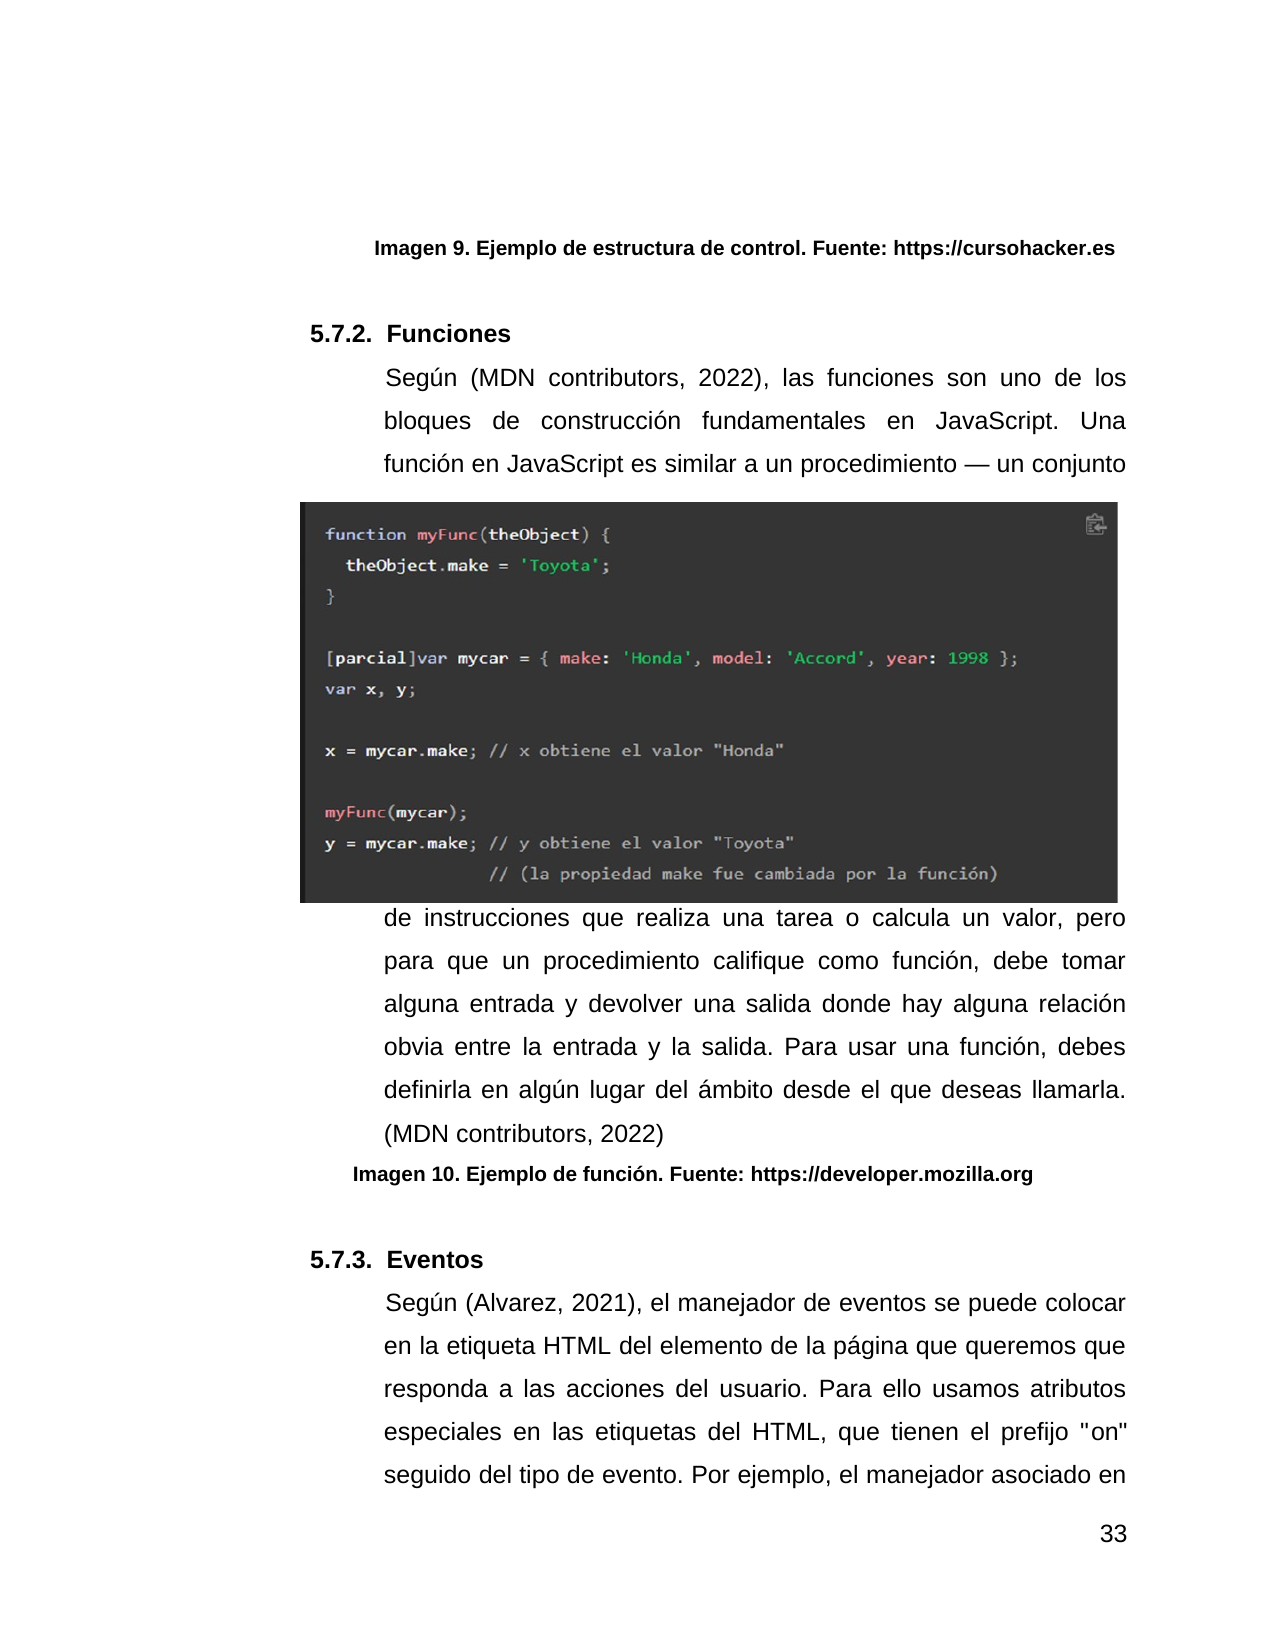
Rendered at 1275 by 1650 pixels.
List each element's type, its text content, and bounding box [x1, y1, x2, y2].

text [384, 1288, 1127, 1489]
subtitle 5.7.3. Eventos [236, 1245, 1127, 1274]
text Imagen 9. Ejemplo de estructura de control. Fuente: https://cursohacker.es [236, 236, 1127, 260]
text Imagen 10. Ejemplo de función. Fuente: https://developer.mozilla.org [236, 1162, 1127, 1186]
picture [300, 502, 1118, 903]
subtitle 5.7.2. Funciones [236, 319, 1127, 348]
